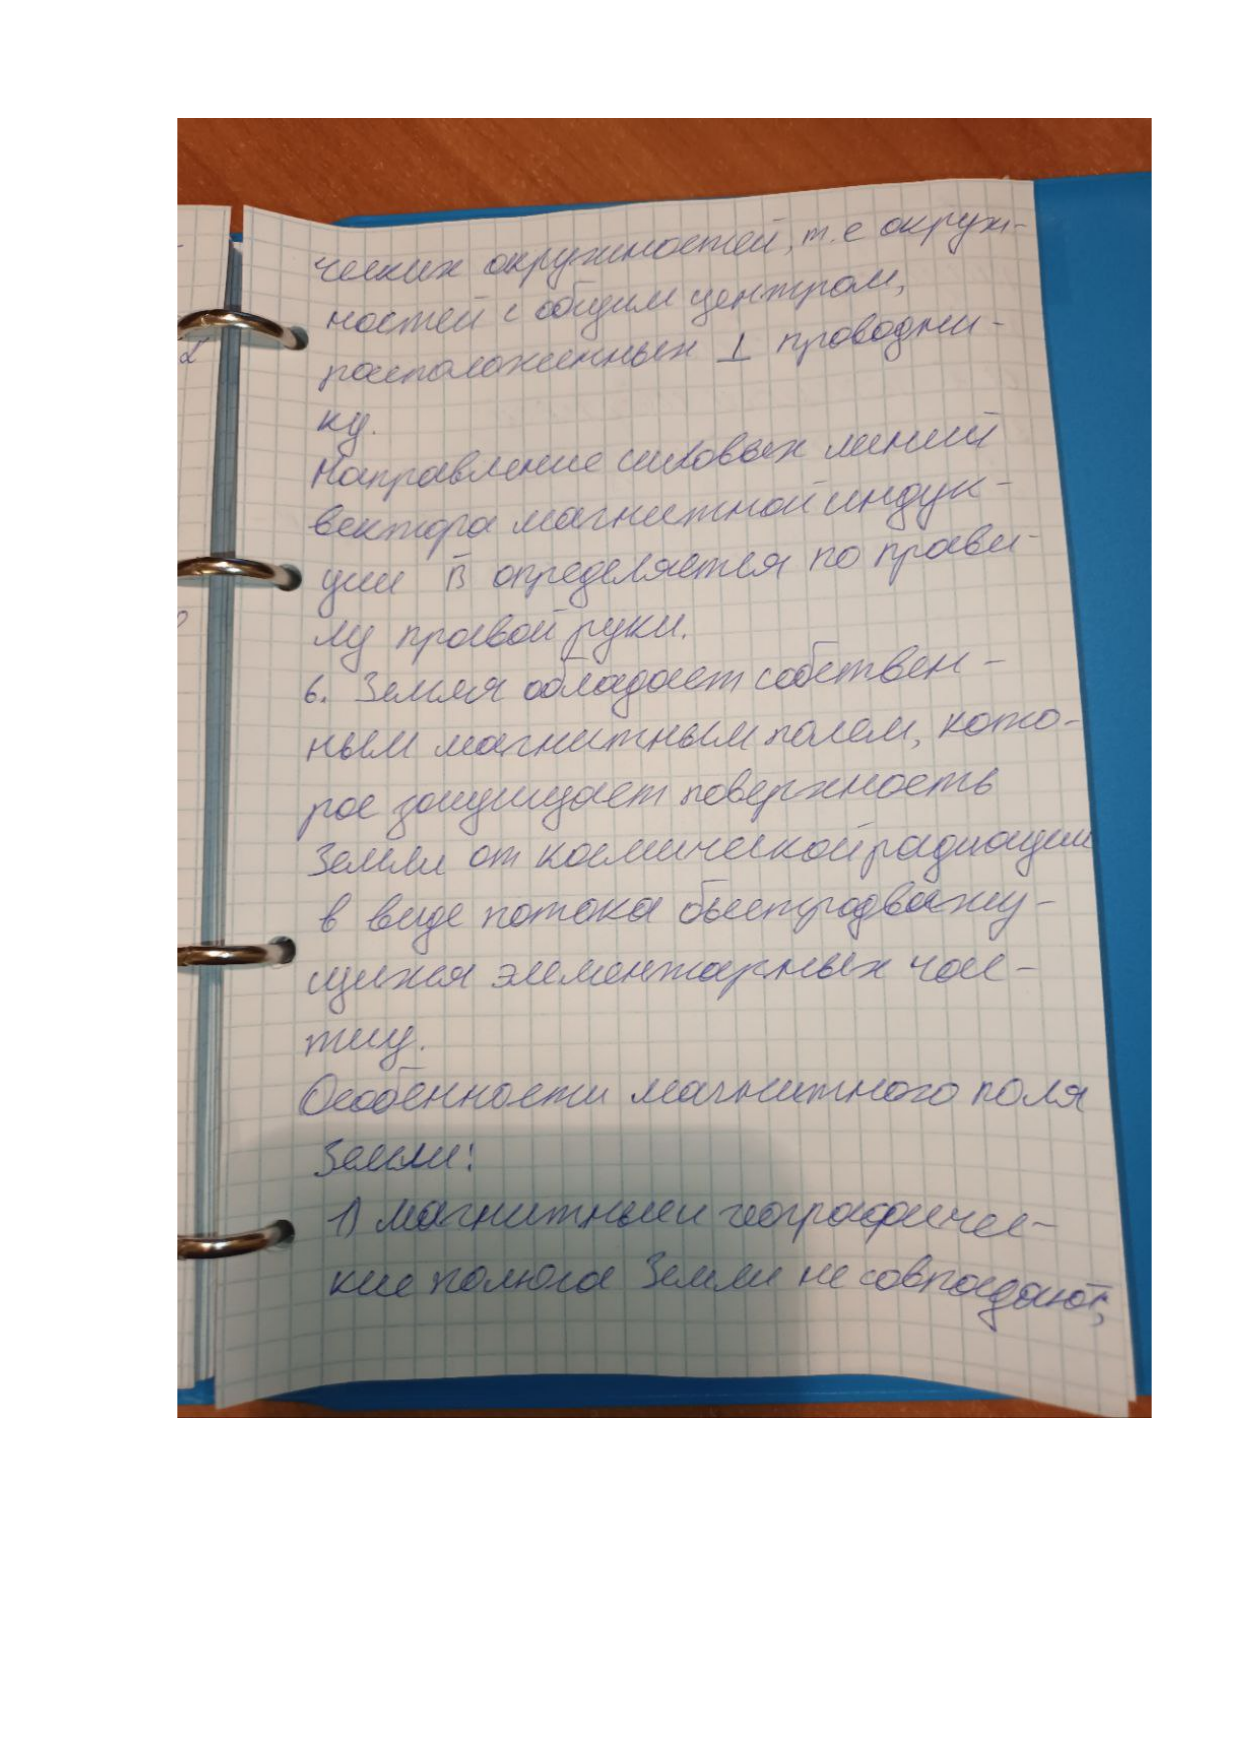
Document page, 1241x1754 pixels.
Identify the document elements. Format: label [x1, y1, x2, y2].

picture [177, 118, 1152, 1418]
